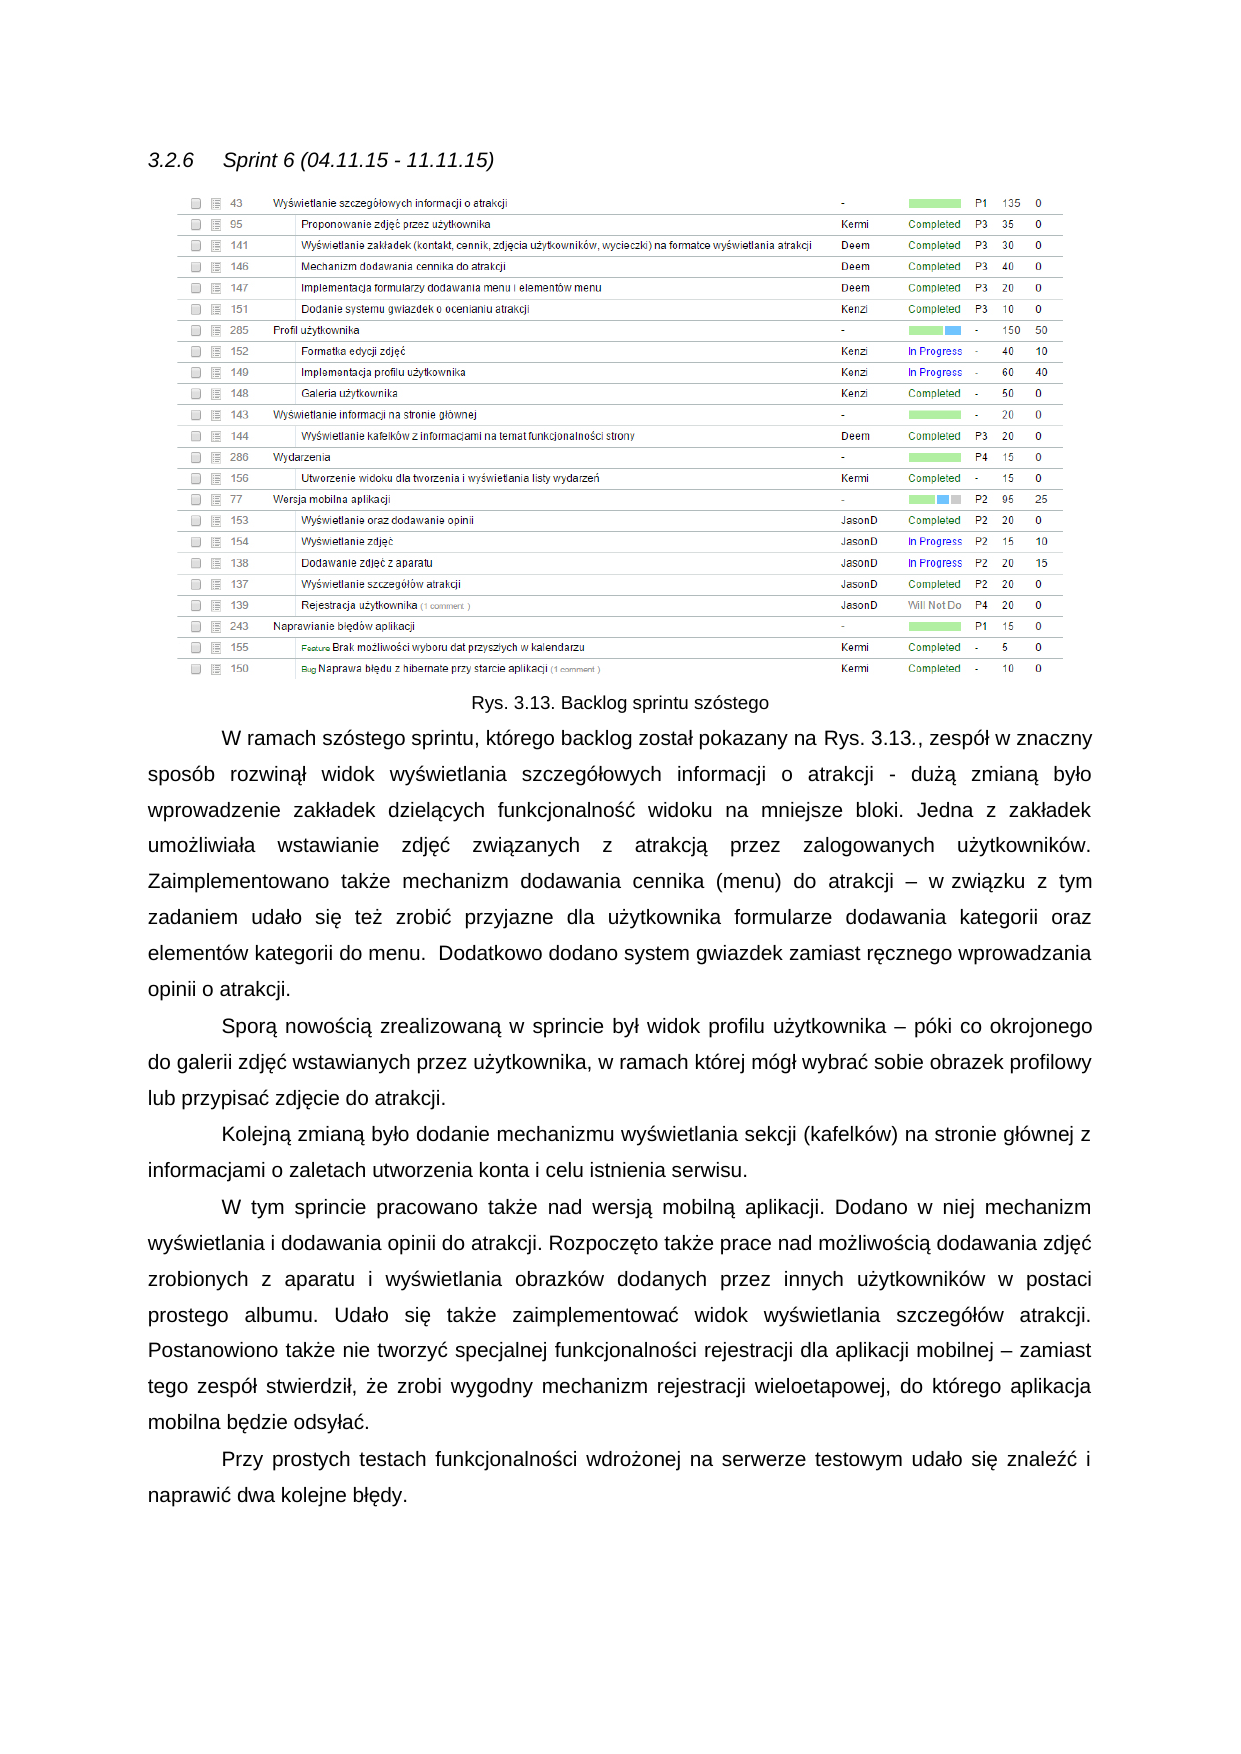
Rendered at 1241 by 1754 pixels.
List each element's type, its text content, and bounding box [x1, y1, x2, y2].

text Kolejną zmianą było dodanie mechanizmu wyświetlania sekcji (kafelków) na stronie głównej z informacjami o zaletach utworzenia konta i celu istnienia serwisu. [148, 1122, 1093, 1182]
subtitle Sprint 6 (04.11.15 - 11.11.15) [148, 148, 1093, 172]
text W tym sprincie pracowano także nad wersją mobilną aplikacji. Dodano w niej mechanizm wyświetlania i dodawania opinii do atrakcji. Rozpoczęto także prace nad możliwością dodawania zdjęć zrobionych z aparatu i wyświetlania obrazków dodanych przez innych użytkowników w postaci prostego albumu. Udało się także zaimplementować widok wyświetlania szczegółów atrakcji. Postanowiono także nie tworzyć specjalnej funkcjonalności rejestracji dla aplikacji mobilnej – zamiast tego zespół stwierdził, że zrobi wygodny mechanizm rejestracji wieloetapowej, do którego aplikacja mobilna będzie odsyłać. [148, 1194, 1093, 1434]
text Przy prostych testach funkcjonalności wdrożonej na serwerze testowym udało się znaleźć i naprawić dwa kolejne błędy. [148, 1447, 1093, 1507]
picture [177, 196, 1063, 679]
text Sporą nowością zrealizowaną w sprincie był widok profilu użytkownika – póki co okrojonego do galerii zdjęć wstawianych przez użytkownika, w ramach której mógł wybrać sobie obrazek profilowy lub przypisać zdjęcie do atrakcji. [148, 1014, 1093, 1109]
